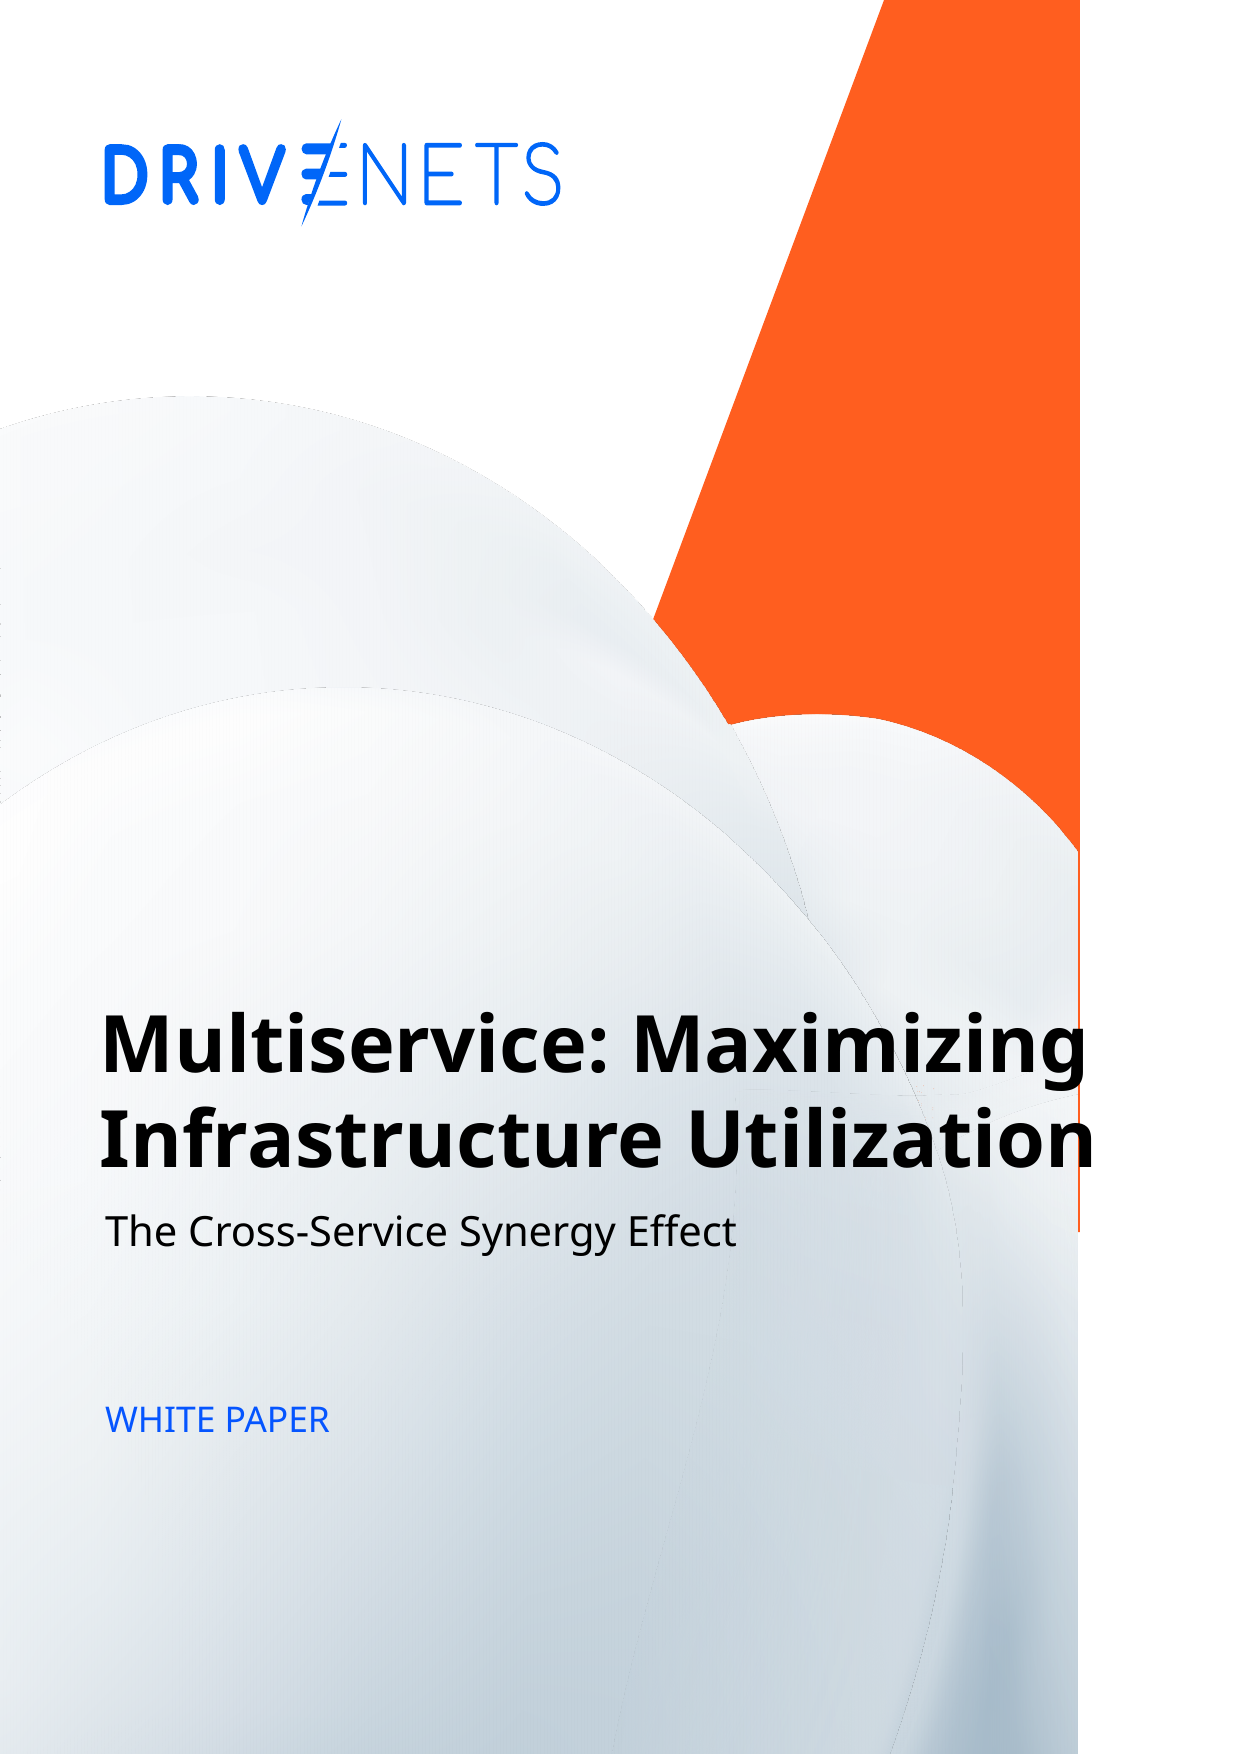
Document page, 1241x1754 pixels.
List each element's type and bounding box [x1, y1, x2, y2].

picture [0, 395, 1078, 1754]
picture [1055, 1038, 1072, 1063]
